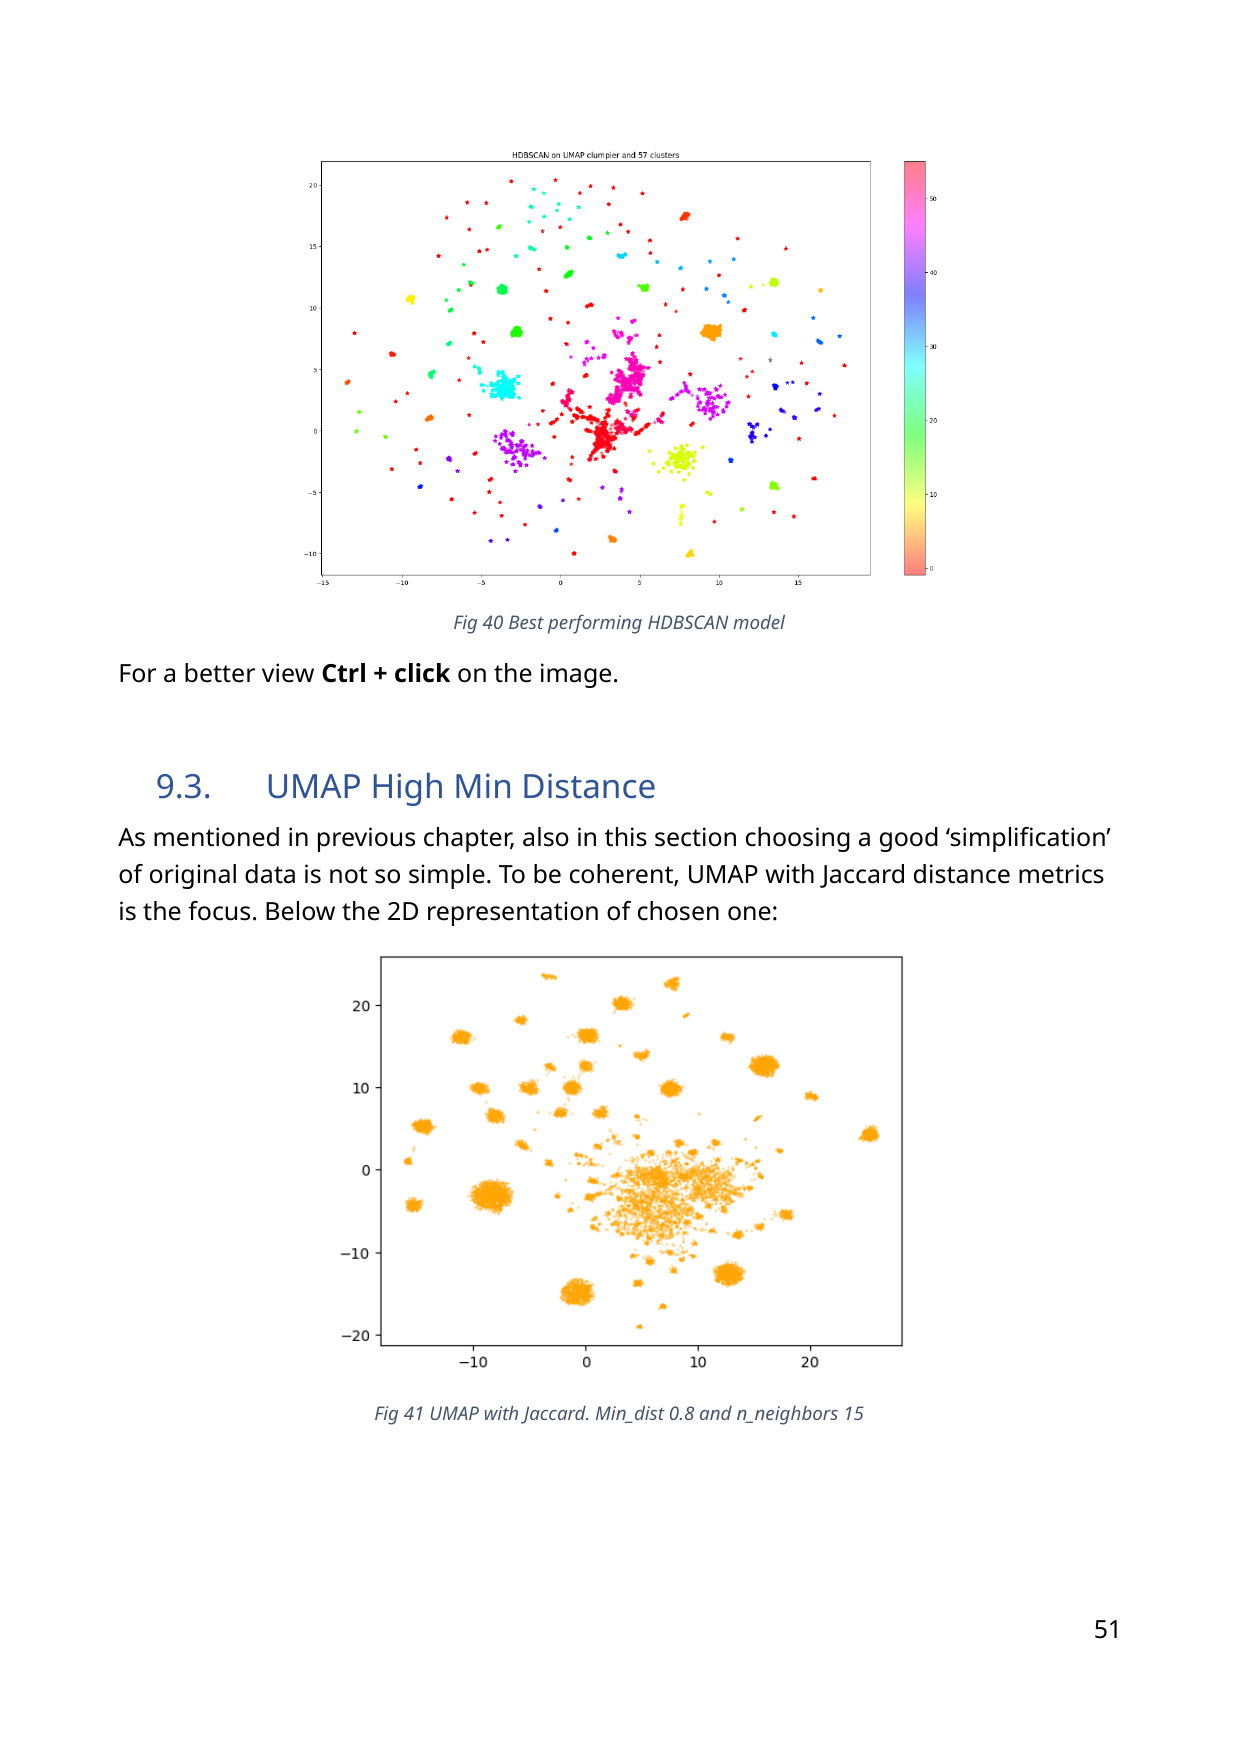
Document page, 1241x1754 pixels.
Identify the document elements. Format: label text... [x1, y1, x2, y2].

picture [299, 147, 941, 590]
text As mentioned in previous chapter, also in this section choosing a good ‘simplification’ of original data is not so simple. To be coherent, UMAP with Jaccard distance metrics is the focus. Below the 2D representation of chosen one: [118, 820, 1122, 927]
text For a better view Ctrl + click on the image. [118, 656, 1122, 690]
text Fig 40 Best performing HDBSCAN model [118, 609, 1122, 635]
subtitle UMAP High Min Distance [156, 762, 1122, 808]
picture [329, 946, 911, 1381]
text Fig 41 UMAP with Jaccard. Min_dist 0.8 and n_neighbors 15 [118, 1400, 1122, 1426]
